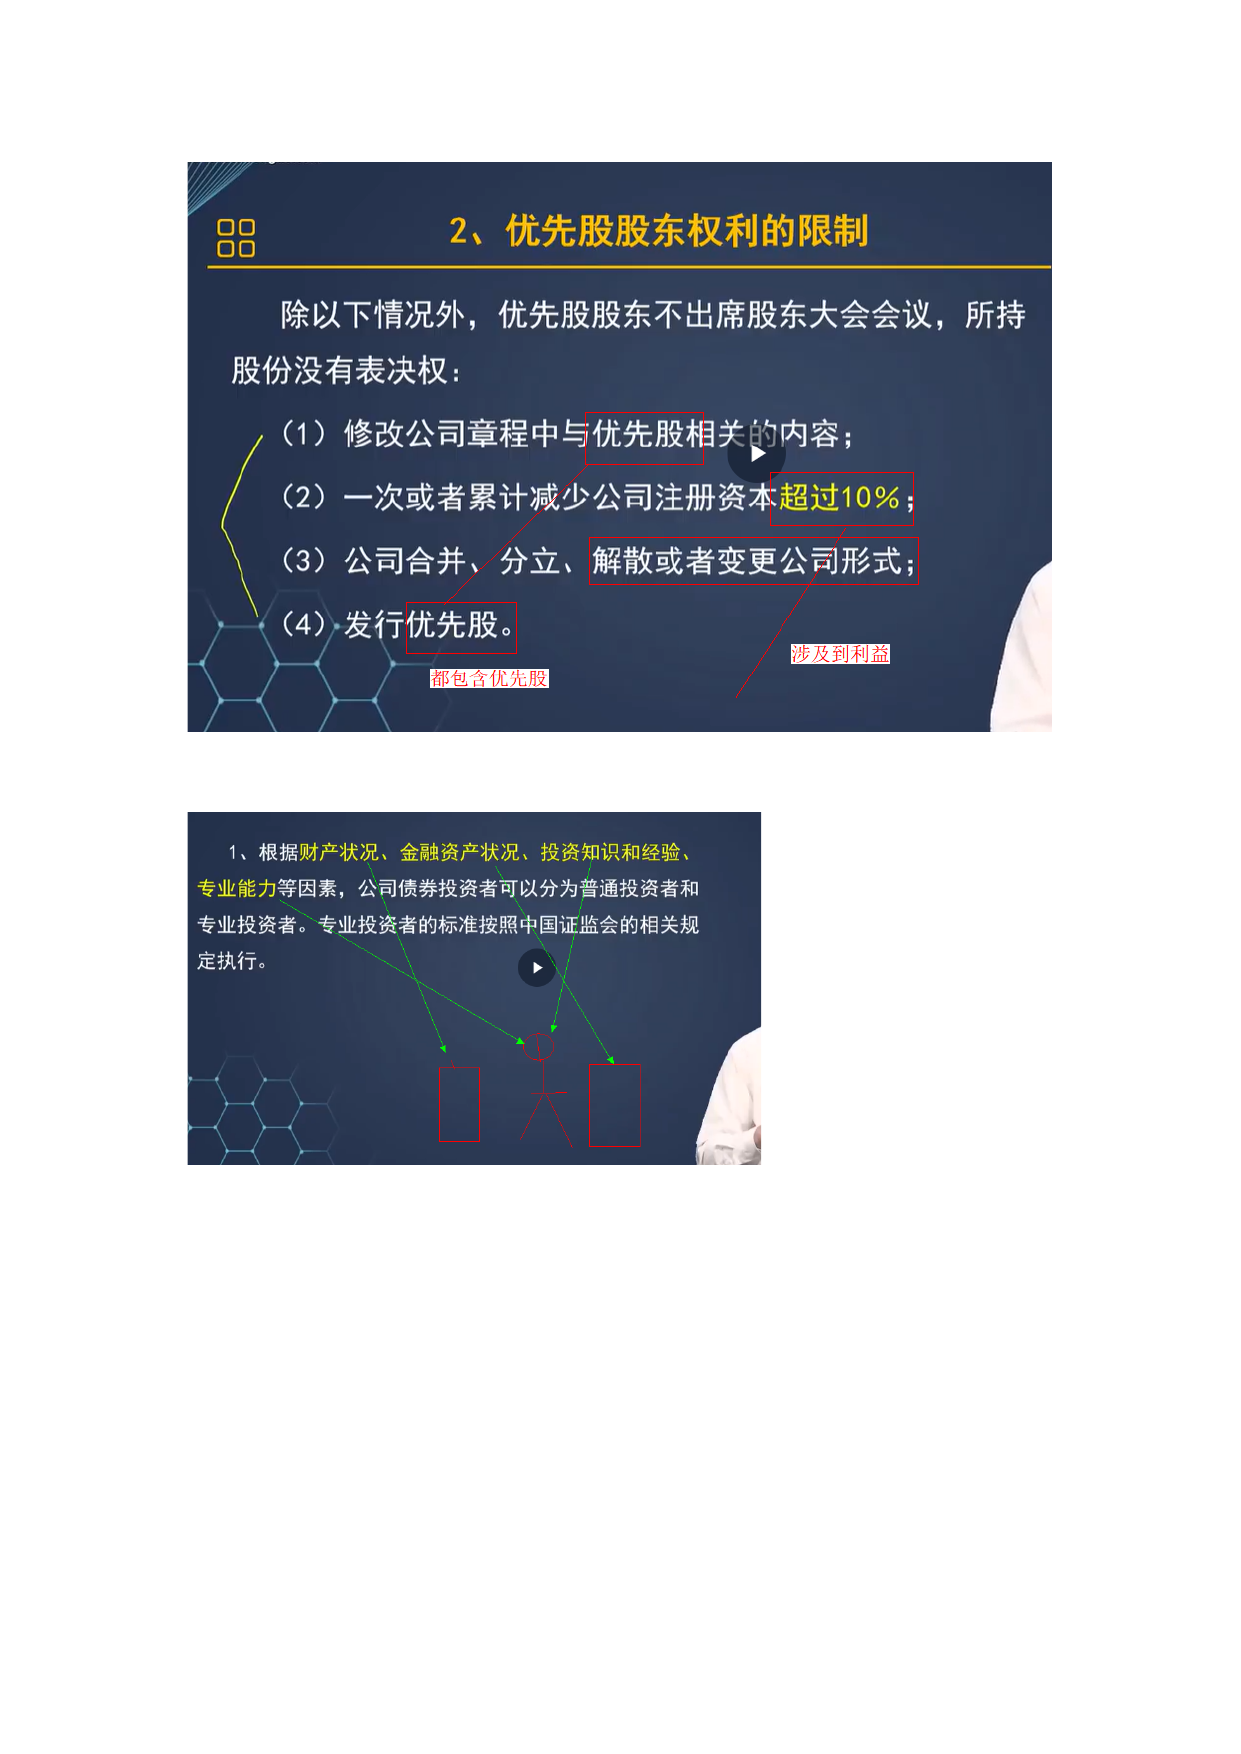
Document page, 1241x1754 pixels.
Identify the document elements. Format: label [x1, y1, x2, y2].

picture [187, 162, 1052, 732]
picture [187, 812, 762, 1165]
